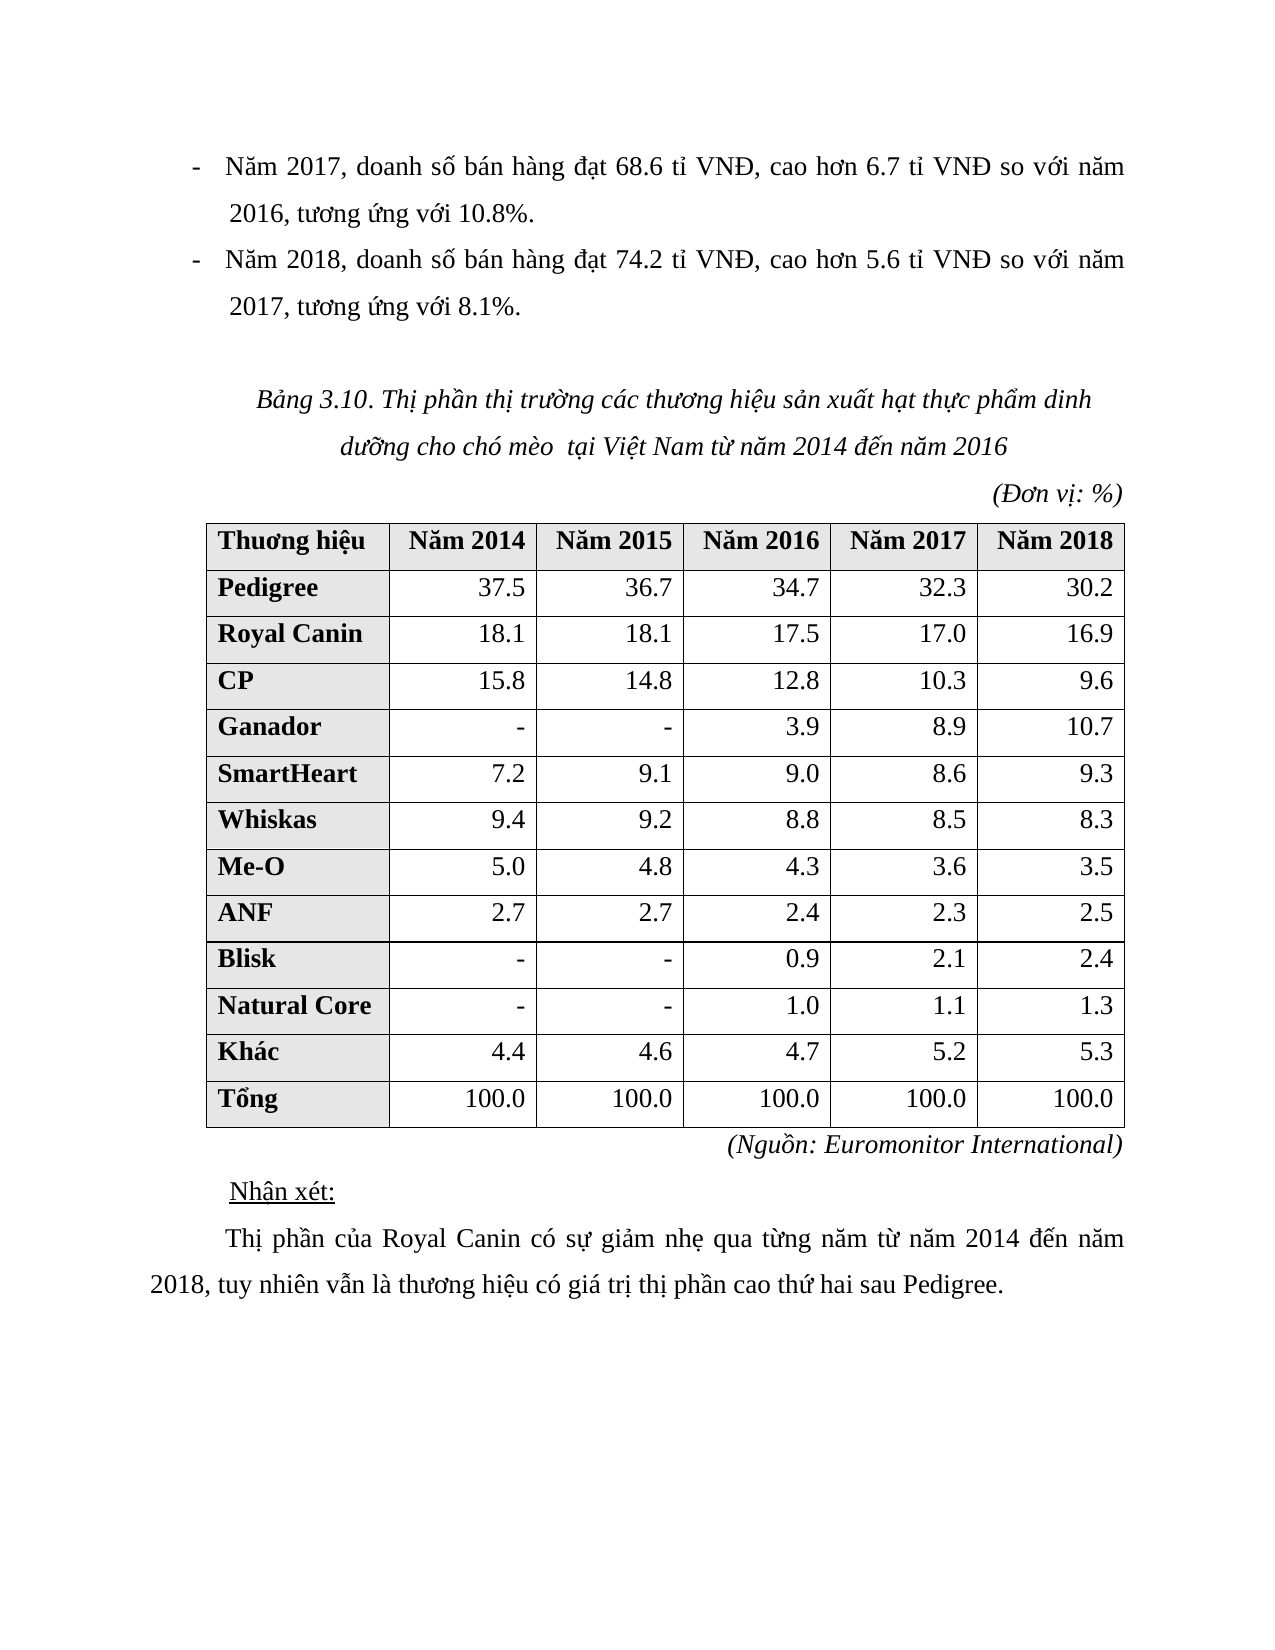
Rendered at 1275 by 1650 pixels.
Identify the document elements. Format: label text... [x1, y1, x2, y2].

table_cell 100.0 [978, 1082, 1124, 1127]
table_cell 14.8 [537, 664, 683, 709]
table_cell 5.0 [390, 850, 536, 895]
table_cell 2.4 [684, 896, 830, 941]
table_cell 100.0 [390, 1082, 536, 1127]
table_cell 5.2 [831, 1035, 977, 1081]
table_header Năm 2018 [978, 524, 1124, 570]
table_header Năm 2015 [537, 524, 683, 570]
table_cell 9.6 [978, 664, 1124, 709]
list Năm 2018, doanh số bán hàng đạt 74.2 tỉ VNĐ, cao hơn 5.6 tỉ VNĐ so với năm 2017, tương ứng với 8.1%. [192, 243, 1125, 321]
table_header Thuơng hiệu [207, 524, 389, 570]
table_cell 4.8 [537, 850, 683, 895]
table_cell 3.6 [831, 850, 977, 895]
table_cell - [390, 989, 536, 1034]
table_cell 2.7 [390, 896, 536, 941]
table_cell Royal Canin [207, 617, 389, 663]
table_cell 4.3 [684, 850, 830, 895]
table_cell SmartHeart [207, 757, 389, 802]
table_cell 100.0 [537, 1082, 683, 1127]
table_cell Ganador [207, 710, 389, 756]
table_cell 1.0 [684, 989, 830, 1034]
table_cell 3.5 [978, 850, 1124, 895]
table_cell Whiskas [207, 803, 389, 848]
table_cell 1.3 [978, 989, 1124, 1034]
table_cell 4.4 [390, 1035, 536, 1081]
list (Nguồn: Euromonitor International) [150, 1128, 1125, 1159]
table_cell Blisk [207, 943, 389, 988]
table_cell 9.4 [390, 803, 536, 848]
table_cell 5.3 [978, 1035, 1124, 1081]
table_cell 2.3 [831, 896, 977, 941]
table_cell 8.6 [831, 757, 977, 802]
table_cell 8.5 [831, 803, 977, 848]
list Bảng 3.10. Thị phần thị trường các thương hiệu sản xuất hạt thực phẩm dinh dưỡng cho chó mèo tại Việt Nam từ năm 2014 đến năm 2016 [225, 383, 1125, 461]
table_cell 10.3 [831, 664, 977, 709]
table_cell 36.7 [537, 571, 683, 616]
table_cell 2.5 [978, 896, 1124, 941]
table_cell - [537, 989, 683, 1034]
list Nhận xét: [229, 1175, 1125, 1206]
table_cell 9.0 [684, 757, 830, 802]
table_cell 8.9 [831, 710, 977, 756]
table_cell 10.7 [978, 710, 1124, 756]
table_cell 7.2 [390, 757, 536, 802]
table_cell 100.0 [684, 1082, 830, 1127]
table_cell 30.2 [978, 571, 1124, 616]
table_cell 9.2 [537, 803, 683, 848]
table_cell 9.1 [537, 757, 683, 802]
table_cell 8.3 [978, 803, 1124, 848]
table_cell 2.1 [831, 943, 977, 988]
table_cell - [537, 943, 683, 988]
table_cell CP [207, 664, 389, 709]
table_cell 9.3 [978, 757, 1124, 802]
list Thị phần của Royal Canin có sự giảm nhẹ qua từng năm từ năm 2014 đến năm 2018, tuy nhiên vẫn là thương hiệu có giá trị thị phần cao thứ hai sau Pedigree. [150, 1222, 1125, 1299]
table_cell 37.5 [390, 571, 536, 616]
table_cell 32.3 [831, 571, 977, 616]
table_cell Tổng [207, 1082, 389, 1127]
table_cell 18.1 [537, 617, 683, 663]
table_cell 17.0 [831, 617, 977, 663]
table_cell 15.8 [390, 664, 536, 709]
table_header Năm 2014 [390, 524, 536, 570]
table_cell 18.1 [390, 617, 536, 663]
table_cell 3.9 [684, 710, 830, 756]
table_cell ANF [207, 896, 389, 941]
table_cell 100.0 [831, 1082, 977, 1127]
table_header Năm 2016 [684, 524, 830, 570]
table_cell Pedigree [207, 571, 389, 616]
list (Đơn vị: %) [225, 477, 1125, 508]
table_cell 2.4 [978, 943, 1124, 988]
table_cell - [537, 710, 683, 756]
table_cell 2.7 [537, 896, 683, 941]
table_cell - [390, 943, 536, 988]
list Năm 2017, doanh số bán hàng đạt 68.6 tỉ VNĐ, cao hơn 6.7 tỉ VNĐ so với năm 2016, tương ứng với 10.8%. [192, 150, 1125, 228]
table_header Năm 2017 [831, 524, 977, 570]
table_cell 8.8 [684, 803, 830, 848]
table_cell Me-O [207, 850, 389, 895]
table_cell 1.1 [831, 989, 977, 1034]
table_cell 17.5 [684, 617, 830, 663]
table_cell 0.9 [684, 943, 830, 988]
table_cell Khác [207, 1035, 389, 1081]
table_cell - [390, 710, 536, 756]
table_cell 34.7 [684, 571, 830, 616]
table_cell 4.7 [684, 1035, 830, 1081]
table_cell 4.6 [537, 1035, 683, 1081]
table_cell 16.9 [978, 617, 1124, 663]
table_cell Natural Core [207, 989, 389, 1034]
table_cell 12.8 [684, 664, 830, 709]
